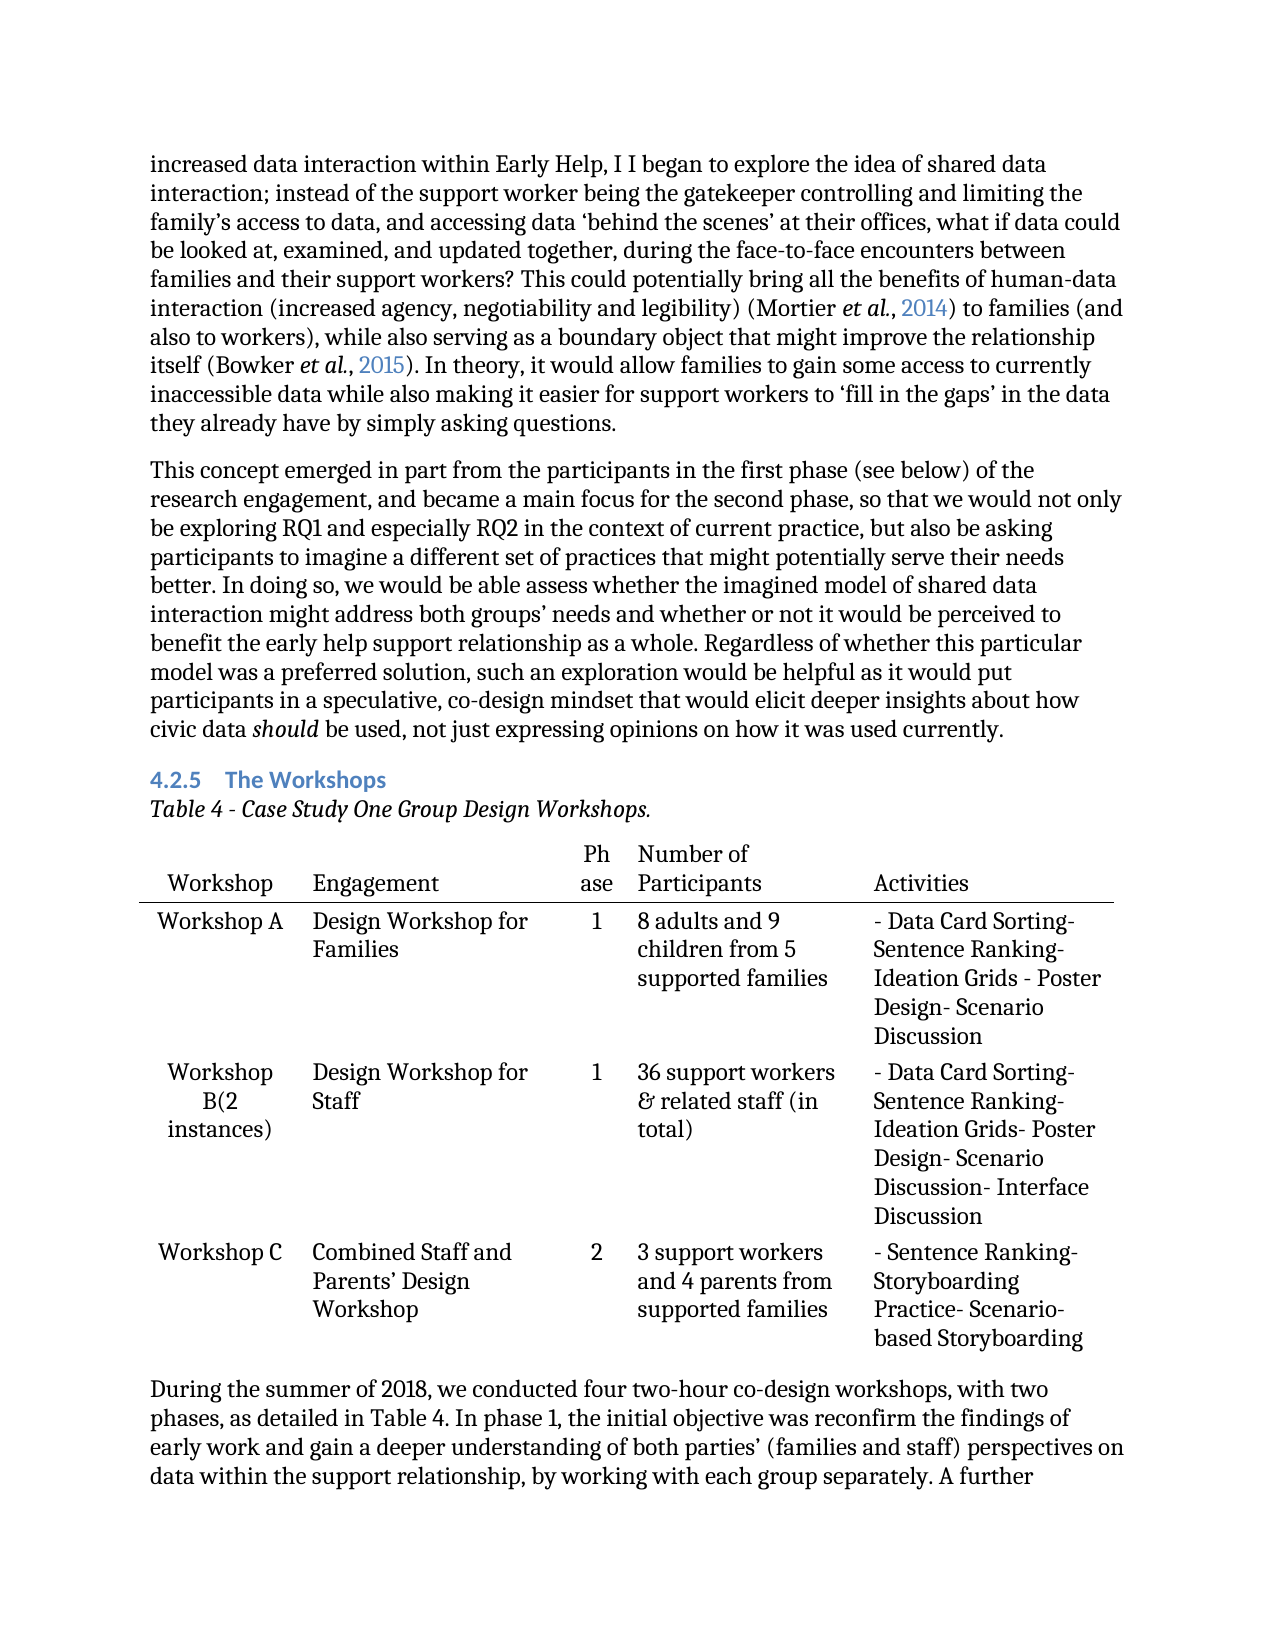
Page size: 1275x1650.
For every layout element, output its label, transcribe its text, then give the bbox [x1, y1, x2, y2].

table_cell Workshop B(2 instances) [139, 1054, 301, 1234]
table_cell 2 [567, 1234, 626, 1357]
table_cell 1 [567, 1054, 626, 1234]
table_cell Workshop C [139, 1234, 301, 1357]
table_header Activities [863, 836, 1114, 901]
text This concept emerged in part from the participants in the first phase (see below) of the research engagement, and became a main focus for the second phase, so that we would not only be exploring RQ1 and especially RQ2 in the context of current practice, but also be asking participants to imagine a different set of practices that might potentially serve their needs better. In doing so, we would be able assess whether the imagined model of shared data interaction might address both groups’ needs and whether or not it would be perceived to benefit the early help support relationship as a whole. Regardless of whether this particular model was a preferred solution, such an exploration would be helpful as it would put participants in a speculative, co-design mindset that would elicit deeper insights about how civic data should be used, not just expressing opinions on how it was used currently. [150, 456, 1125, 744]
subtitle 4.2.5 The Workshops [150, 764, 1125, 795]
table_header Workshop [139, 836, 301, 901]
table_cell - Data Card Sorting- Sentence Ranking- Ideation Grids - Poster Design- Scenario Discussion [863, 903, 1114, 1054]
table_cell 1 [567, 903, 626, 1054]
table_cell Combined Staff and Parents’ Design Workshop [301, 1234, 567, 1357]
table_cell Workshop A [139, 903, 301, 1054]
table_cell Design Workshop for Staff [301, 1054, 567, 1234]
table_cell 8 adults and 9 children from 5 supported families [626, 903, 862, 1054]
table_cell 3 support workers and 4 parents from supported families [626, 1234, 862, 1357]
table_cell 36 support workers & related staff (in total) [626, 1054, 862, 1234]
table_header Number of Participants [626, 836, 862, 901]
table_header Phase [567, 836, 626, 901]
table_header Engagement [301, 836, 567, 901]
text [150, 150, 1125, 437]
text Table 4 - Case Study One Group Design Workshops. [150, 795, 1125, 824]
table_cell - Data Card Sorting- Sentence Ranking- Ideation Grids- Poster Design- Scenario Discussion- Interface Discussion [863, 1054, 1114, 1234]
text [150, 1375, 1125, 1490]
table_cell - Sentence Ranking- Storyboarding Practice- Scenario-based Storyboarding [863, 1234, 1114, 1357]
table_cell Design Workshop for Families [301, 903, 567, 1054]
